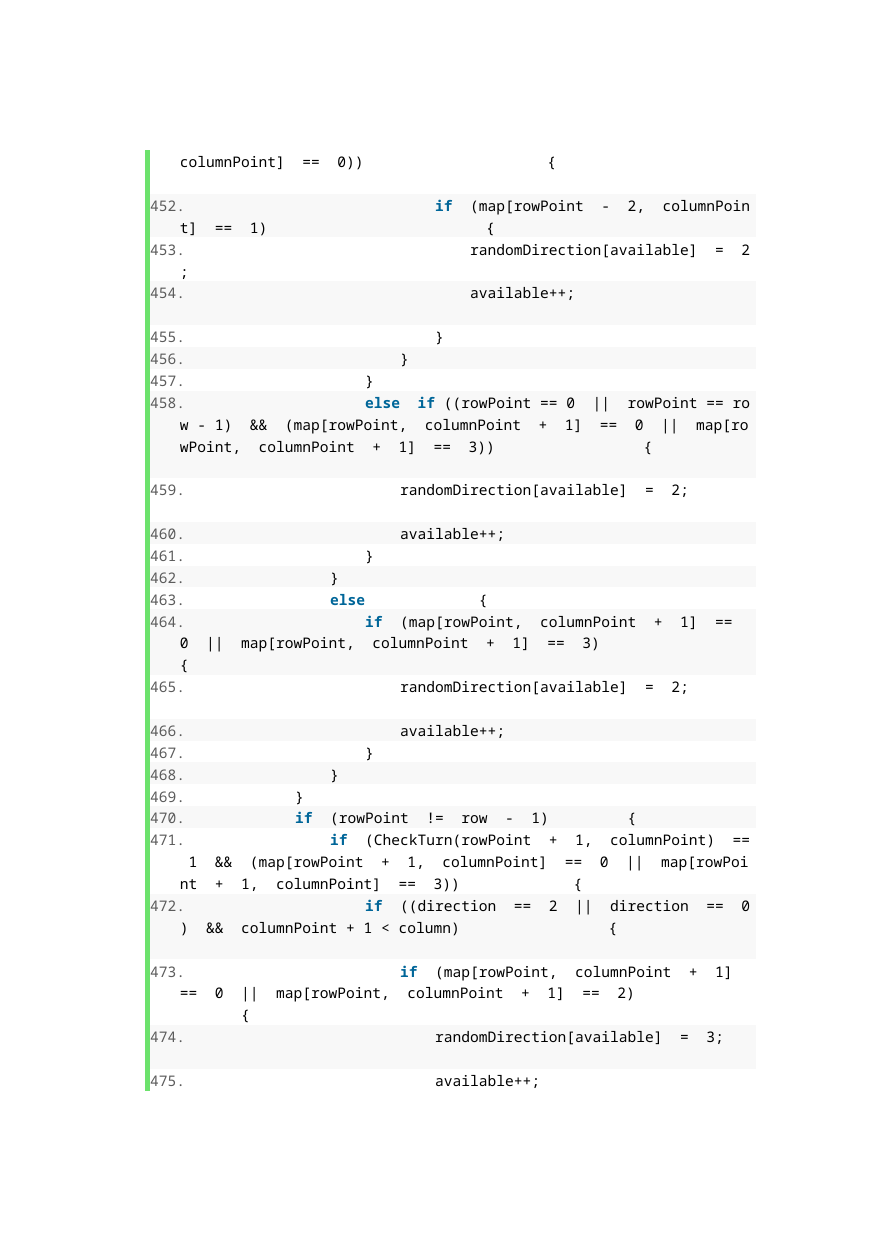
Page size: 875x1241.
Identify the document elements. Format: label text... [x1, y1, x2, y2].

list if (map[rowPoint, columnPoint + 1] == 0 || map[rowPoint, columnPoint + 1] == 2) { [150, 959, 756, 1025]
list available++; [150, 1069, 756, 1091]
list randomDirection[available] = 2; [150, 675, 756, 719]
list } [150, 784, 756, 806]
list available++; [150, 719, 756, 741]
list else if ((rowPoint == 0 || rowPoint == row - 1) && (map[rowPoint, columnPoint + 1] == 0 || map[rowPoint, columnPoint + 1] == 3)) { [150, 391, 756, 478]
list randomDirection[available] = 2; [150, 237, 756, 281]
list if (map[rowPoint - 2, columnPoint] == 1) { [150, 194, 756, 237]
list available++; [150, 281, 756, 325]
list randomDirection[available] = 2; [150, 478, 756, 522]
list } [150, 762, 756, 784]
list if (CheckTurn(rowPoint + 1, columnPoint) == 1 && (map[rowPoint + 1, columnPoint] == 0 || map[rowPoint + 1, columnPoint] == 3)) { [150, 828, 756, 894]
list } [150, 347, 756, 369]
list if ((direction == 2 || direction == 0) && columnPoint + 1 < column) { [150, 894, 756, 959]
list randomDirection[available] = 3; [150, 1025, 756, 1069]
list if (map[rowPoint, columnPoint + 1] == 0 || map[rowPoint, columnPoint + 1] == 3) { [150, 609, 756, 675]
list } [150, 544, 756, 566]
list } [150, 741, 756, 762]
list if (rowPoint != row - 1) { [150, 806, 756, 828]
list } [150, 369, 756, 391]
list available++; [150, 522, 756, 544]
list else { [150, 587, 756, 609]
list } [150, 325, 756, 347]
list } [150, 566, 756, 587]
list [150, 150, 756, 194]
